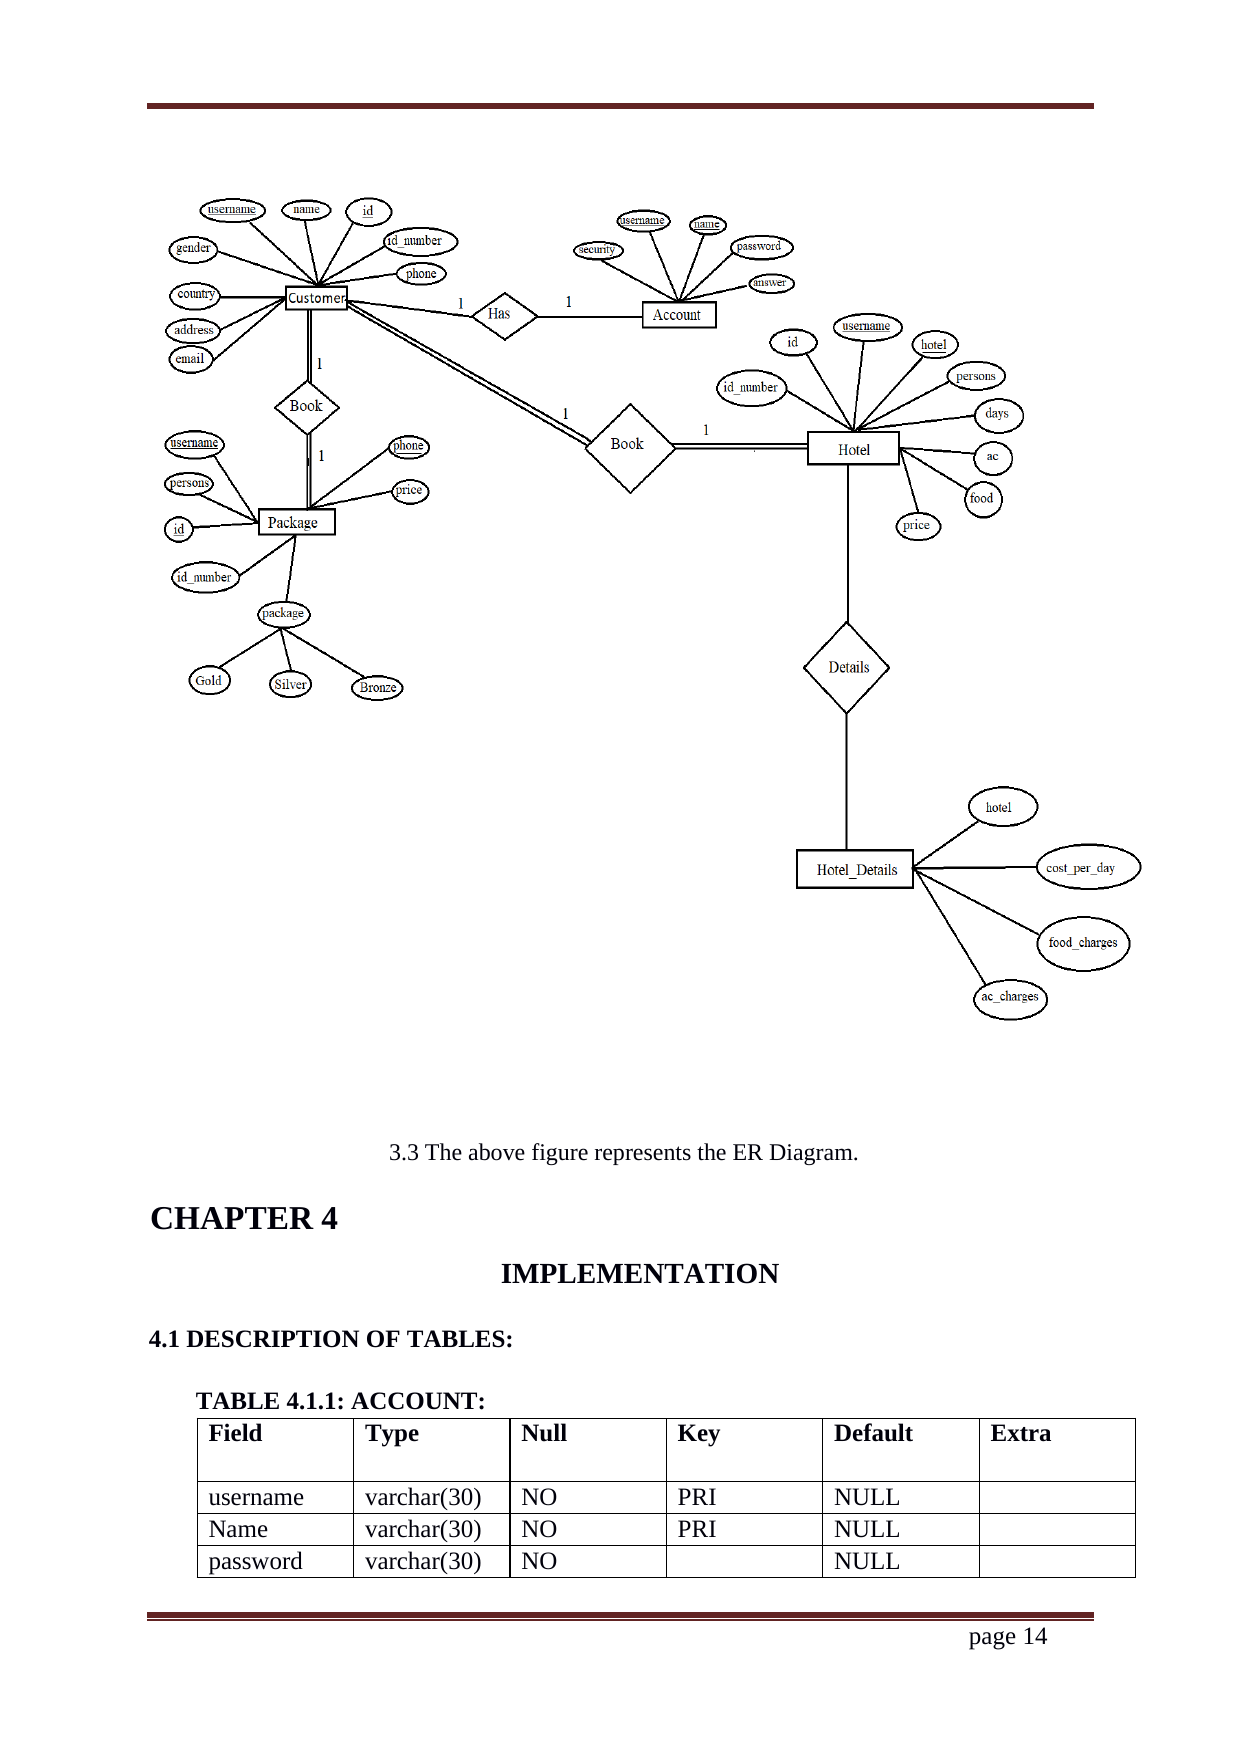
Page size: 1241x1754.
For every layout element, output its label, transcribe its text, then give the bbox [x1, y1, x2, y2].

text IMPLEMENTATION [150, 1257, 779, 1290]
table_header Extra [980, 1419, 1135, 1481]
table_header Type [354, 1419, 509, 1481]
table_cell varchar(30) [354, 1546, 509, 1577]
table_header Default [823, 1419, 979, 1481]
table_cell [980, 1546, 1135, 1577]
table_cell username [198, 1482, 353, 1513]
table_cell Name [198, 1514, 353, 1545]
table_cell [667, 1546, 822, 1577]
table_cell PRI [667, 1514, 822, 1545]
table_cell [980, 1482, 1135, 1513]
table_header Null [511, 1419, 666, 1481]
picture [150, 167, 1241, 1109]
text TABLE 4.1.1: ACCOUNT: [196, 1386, 1098, 1415]
table_cell NO [511, 1546, 666, 1577]
table_cell [980, 1514, 1135, 1545]
text CHAPTER 4 [150, 1199, 1098, 1237]
table_cell NO [511, 1482, 666, 1513]
table_cell NO [511, 1514, 666, 1545]
table_header Field [198, 1419, 353, 1481]
table_cell NULL [823, 1482, 979, 1513]
text 3.3 The above figure represents the ER Diagram. [150, 1138, 1098, 1165]
table_cell varchar(30) [354, 1482, 509, 1513]
table_header Key [667, 1419, 822, 1481]
table_cell varchar(30) [354, 1514, 509, 1545]
table_cell password [198, 1546, 353, 1577]
table_cell PRI [667, 1482, 822, 1513]
table_cell NULL [823, 1546, 979, 1577]
subtitle 4.1 DESCRIPTION OF TABLES: [148, 1324, 1098, 1353]
table_cell NULL [823, 1514, 979, 1545]
